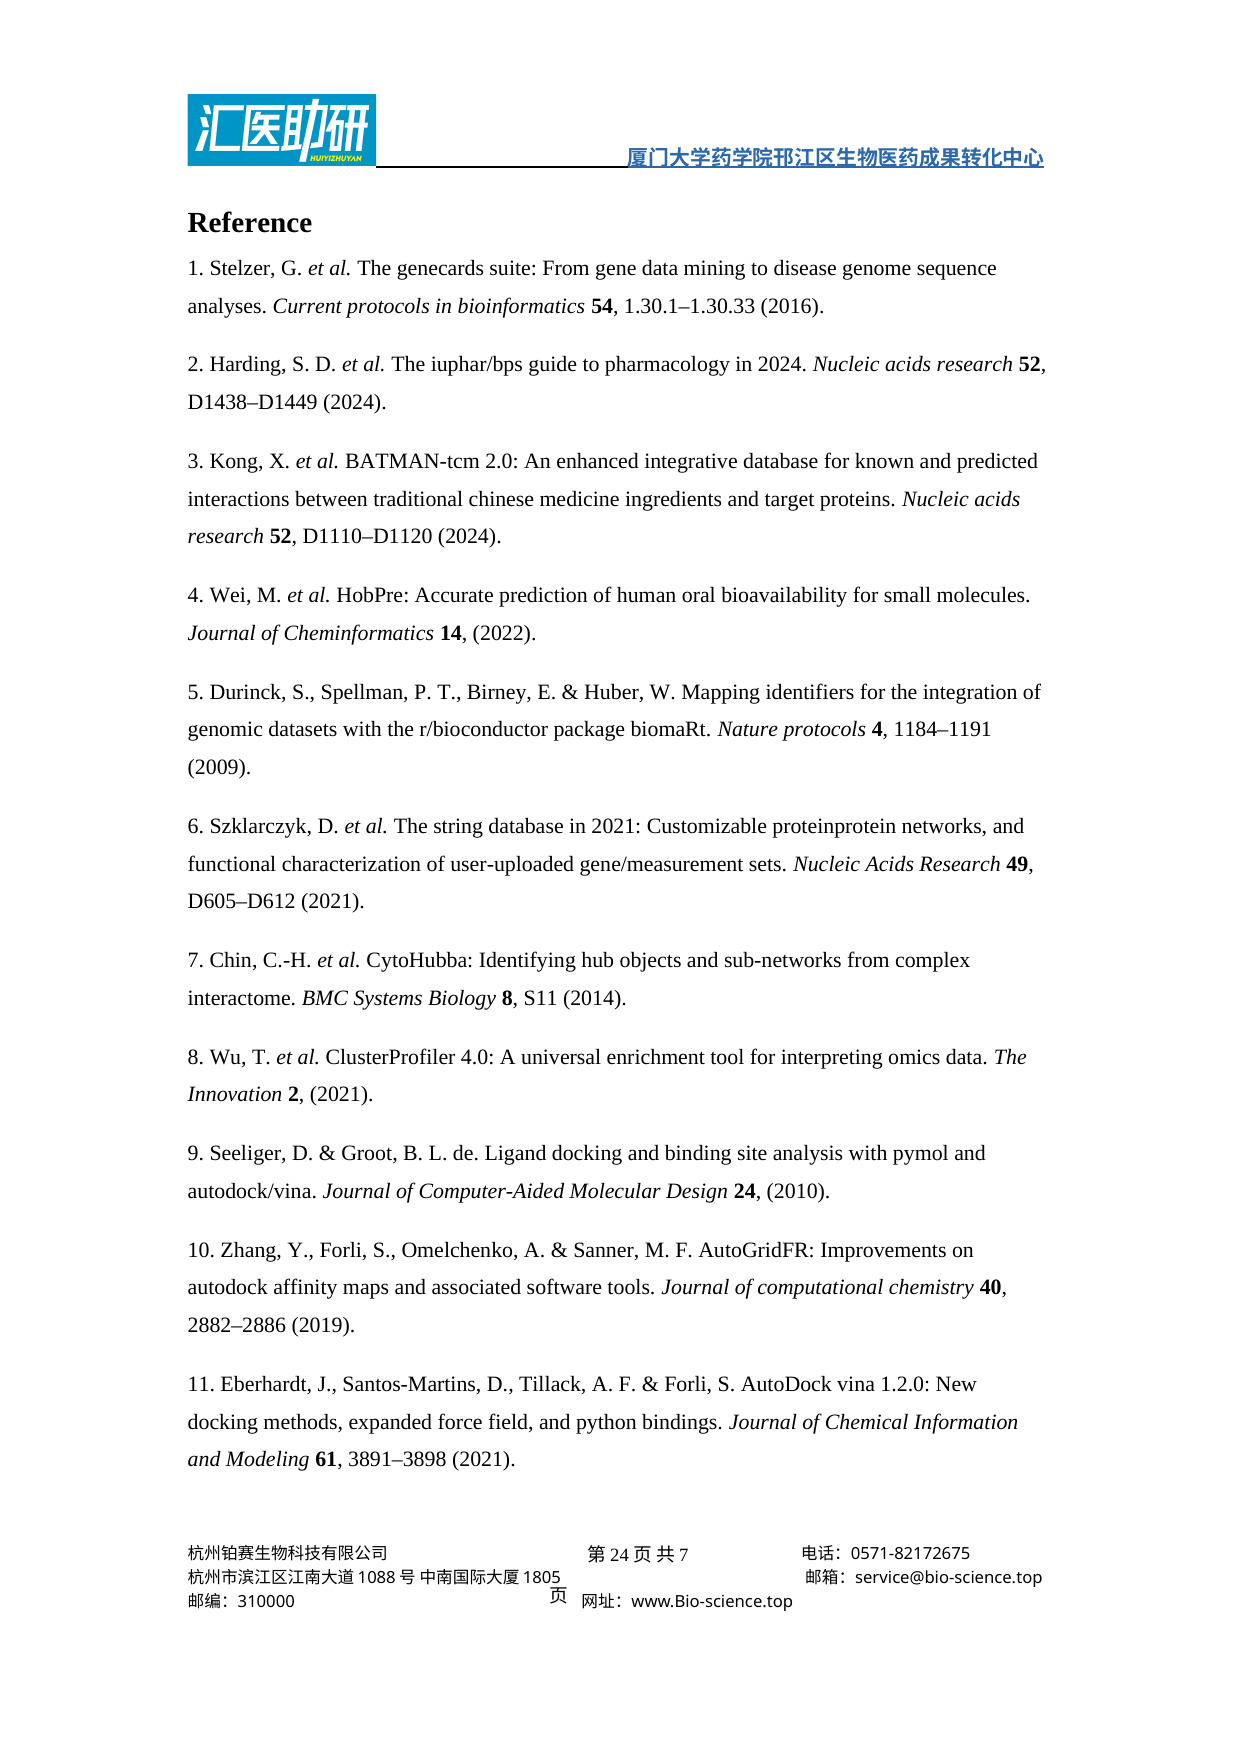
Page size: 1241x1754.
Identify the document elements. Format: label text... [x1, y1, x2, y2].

picture [196, 131, 208, 150]
text 6. Szklarczyk, D. et al. The string database in 2021: Customizable proteinprotein networks, and functional characterization of user-uploaded gene/measurement sets. Nucleic Acids Research 49, D605–D612 (2021). [187, 813, 1053, 914]
text 3. Kong, X. et al. BATMAN-tcm 2.0: An enhanced integrative database for known and predicted interactions between traditional chinese medicine ingredients and target proteins. Nucleic acids research 52, D1110–D1120 (2024). [187, 448, 1053, 549]
text 5. Durinck, S., Spellman, P. T., Birney, E. & Huber, W. Mapping identifiers for the integration of genomic datasets with the r/bioconductor package biomaRt. Nature protocols 4, 1184–1191 (2009). [187, 679, 1053, 779]
picture [327, 106, 368, 150]
picture [282, 99, 327, 161]
picture [201, 118, 208, 127]
text 4. Wei, M. et al. HobPre: Accurate prediction of human oral bioavailability for small molecules. Journal of Cheminformatics 14, (2022). [187, 582, 1053, 645]
picture [210, 106, 243, 150]
text 2. Harding, S. D. et al. The iuphar/bps guide to pharmacology in 2024. Nucleic acids research 52, D1438–D1449 (2024). [187, 351, 1053, 414]
text 10. Zhang, Y., Forli, S., Omelchenko, A. & Sanner, M. F. AutoGridFR: Improvements on autodock affinity maps and associated software tools. Journal of computational chemistry 40, 2882–2886 (2019). [187, 1237, 1053, 1337]
text 7. Chin, C.-H. et al. CytoHubba: Identifying hub objects and sub-networks from complex interactome. BMC Systems Biology 8, S11 (2014). [187, 947, 1053, 1010]
subtitle Reference [187, 205, 1053, 238]
text 1. Stelzer, G. et al. The genecards suite: From gene data mining to disease genome sequence analyses. Current protocols in bioinformatics 54, 1.30.1–1.30.33 (2016). [187, 255, 1053, 318]
text 11. Eberhardt, J., Santos-Martins, D., Tillack, A. F. & Forli, S. AutoDock vina 1.2.0: New docking methods, expanded force field, and python bindings. Journal of Chemical Information and Modeling 61, 3891–3898 (2021). [187, 1371, 1053, 1472]
picture [204, 106, 210, 114]
text 8. Wu, T. et al. ClusterProfiler 4.0: A universal enrichment tool for interpreting omics data. The Innovation 2, (2021). [187, 1044, 1053, 1107]
text 9. Seeliger, D. & Groot, B. L. de. Ligand docking and binding site analysis with pymol and autodock/vina. Journal of Computer-Aided Molecular Design 24, (2010). [187, 1140, 1053, 1203]
picture [243, 106, 284, 150]
